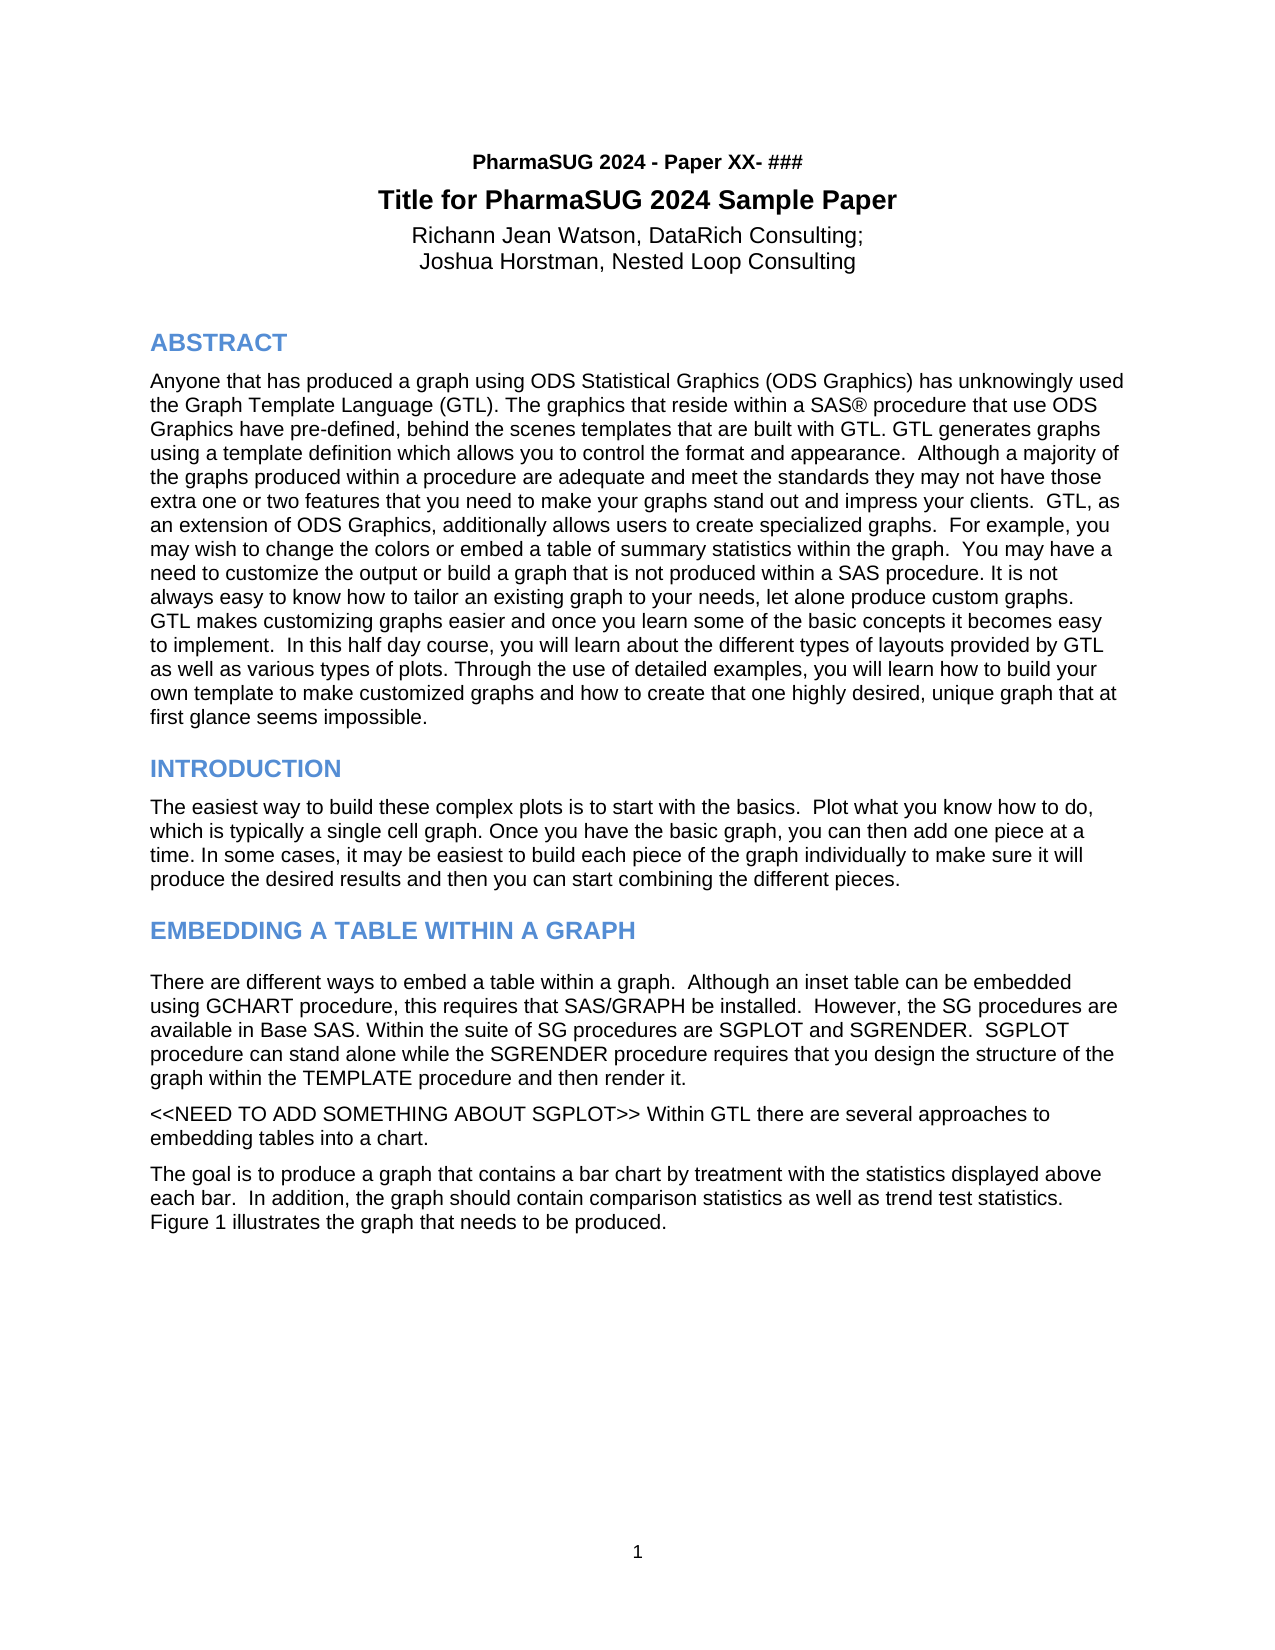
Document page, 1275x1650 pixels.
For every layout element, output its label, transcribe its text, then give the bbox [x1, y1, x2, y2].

subtitle There are different ways to embed a table within a graph. Although an inset table can be embedded using GCHART procedure, this requires that SAS/GRAPH be installed. However, the SG procedures are available in Base SAS. Within the suite of SG procedures are SGPLOT and SGRENDER. SGPLOT procedure can stand alone while the SGRENDER procedure requires that you design the structure of the graph within the TEMPLATE procedure and then render it. [150, 969, 1125, 1089]
text Joshua Horstman, Nested Loop Consulting [150, 248, 1125, 274]
subtitle Introduction [150, 754, 1125, 782]
title Title for PharmaSUG 2024 Sample Paper [150, 184, 1125, 216]
text The goal is to produce a graph that contains a bar chart by treatment with the statistics displayed above each bar. In addition, the graph should contain comparison statistics as well as trend test statistics. Figure 1 illustrates the graph that needs to be produced. [150, 1162, 1125, 1234]
subtitle Abstract [150, 328, 1125, 357]
text Richann Jean Watson, DataRich Consulting; [150, 222, 1125, 248]
text The easiest way to build these complex plots is to start with the basics. Plot what you know how to do, which is typically a single cell graph. Once you have the basic graph, you can then add one piece at a time. In some cases, it may be easiest to build each piece of the graph individually to make sure it will produce the desired results and then you can start combining the different pieces. [150, 795, 1125, 891]
text PharmaSUG 2024 - Paper XX- ### [150, 150, 1125, 174]
text Anyone that has produced a graph using ODS Statistical Graphics (ODS Graphics) has unknowingly used the Graph Template Language (GTL). The graphics that reside within a SAS® procedure that use ODS Graphics have pre-defined, behind the scenes templates that are built with GTL. GTL generates graphs using a template definition which allows you to control the format and appearance. Although a majority of the graphs produced within a procedure are adequate and meet the standards they may not have those extra one or two features that you need to make your graphs stand out and impress your clients. GTL, as an extension of ODS Graphics, additionally allows users to create specialized graphs. For example, you may wish to change the colors or embed a table of summary statistics within the graph. You may have a need to customize the output or build a graph that is not produced within a SAS procedure. It is not always easy to know how to tailor an existing graph to your needs, let alone produce custom graphs. GTL makes customizing graphs easier and once you learn some of the basic concepts it becomes easy to implement. In this half day course, you will learn about the different types of layouts provided by GTL as well as various types of plots. Through the use of detailed examples, you will learn how to build your own template to make customized graphs and how to create that one highly desired, unique graph that at first glance seems impossible. [150, 369, 1125, 729]
subtitle Embedding a Table Within a Graph [150, 916, 1125, 944]
text <<NEED TO ADD SOMETHING ABOUT SGPLOT>> Within GTL there are several approaches to embedding tables into a chart. [150, 1102, 1125, 1150]
